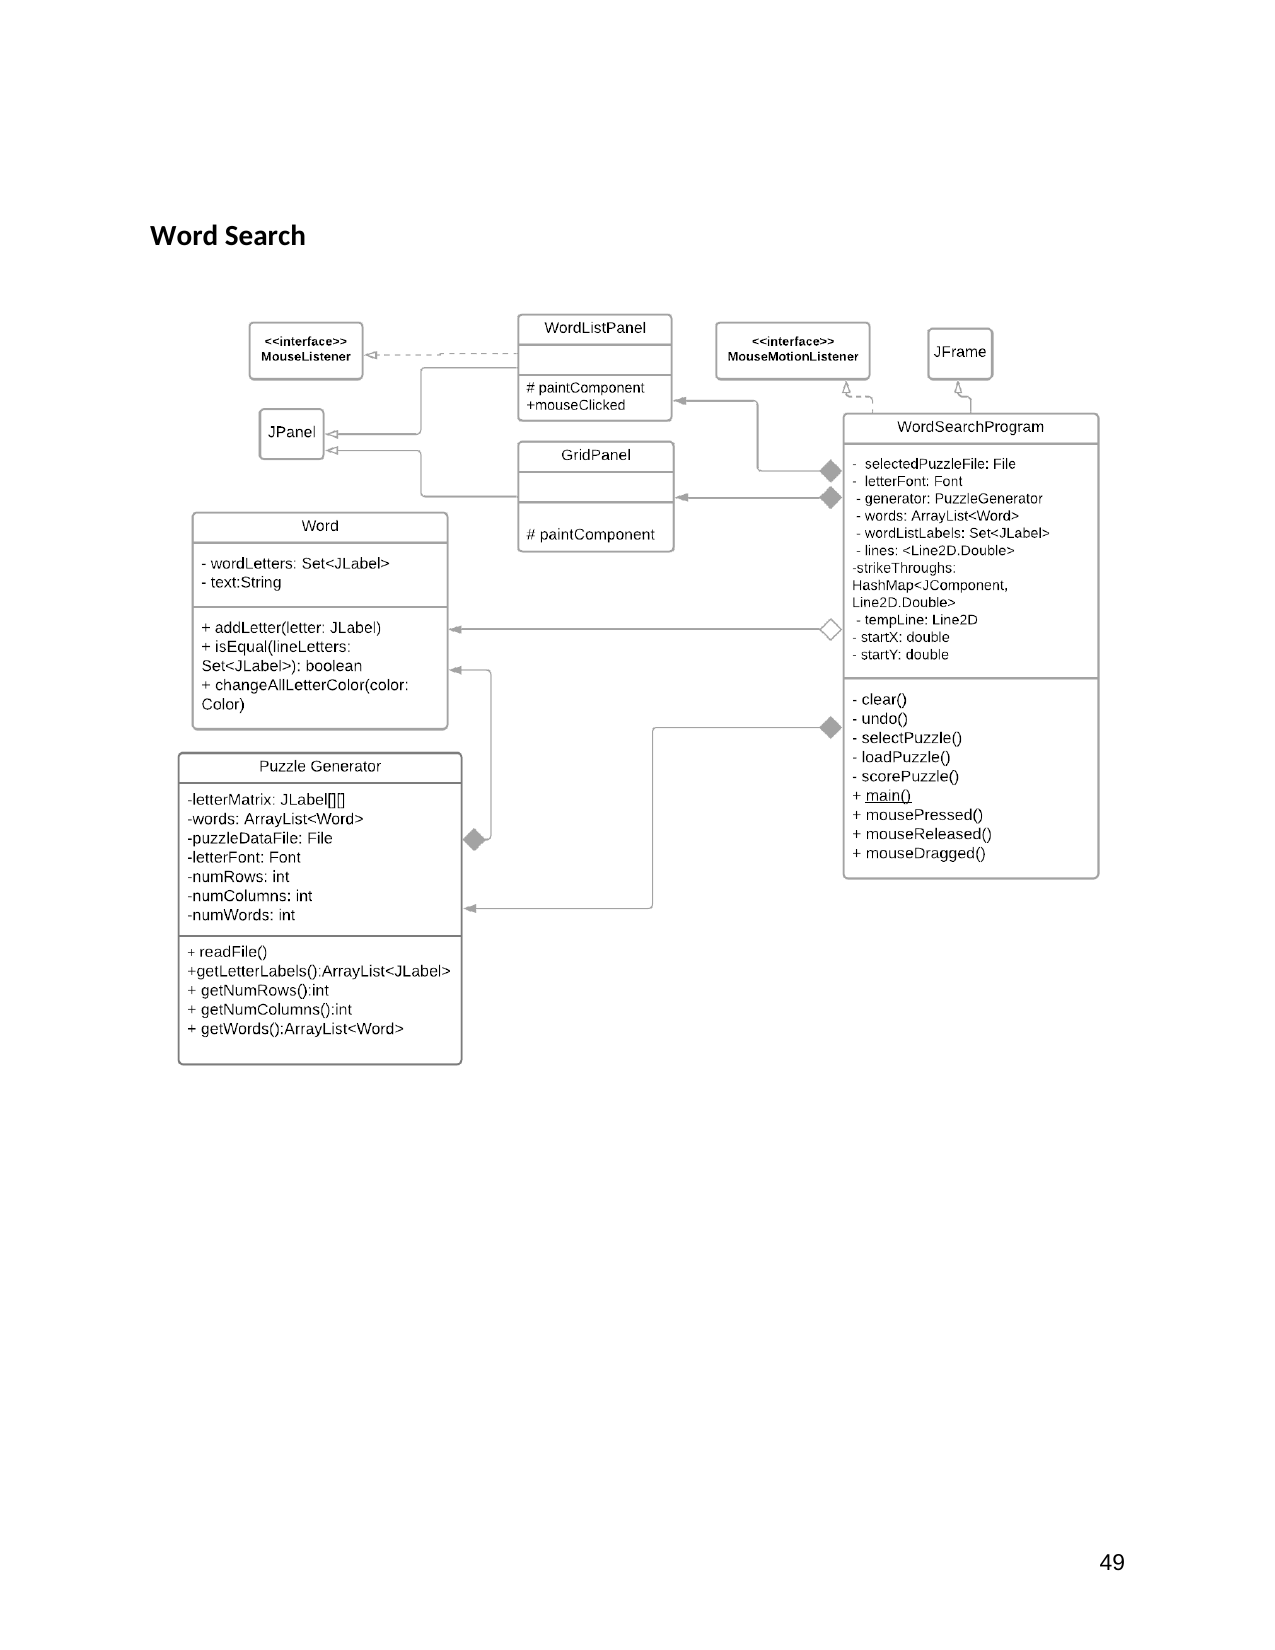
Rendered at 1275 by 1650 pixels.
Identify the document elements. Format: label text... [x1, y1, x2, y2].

subtitle Word Search [150, 217, 1125, 253]
picture [150, 286, 1125, 1092]
